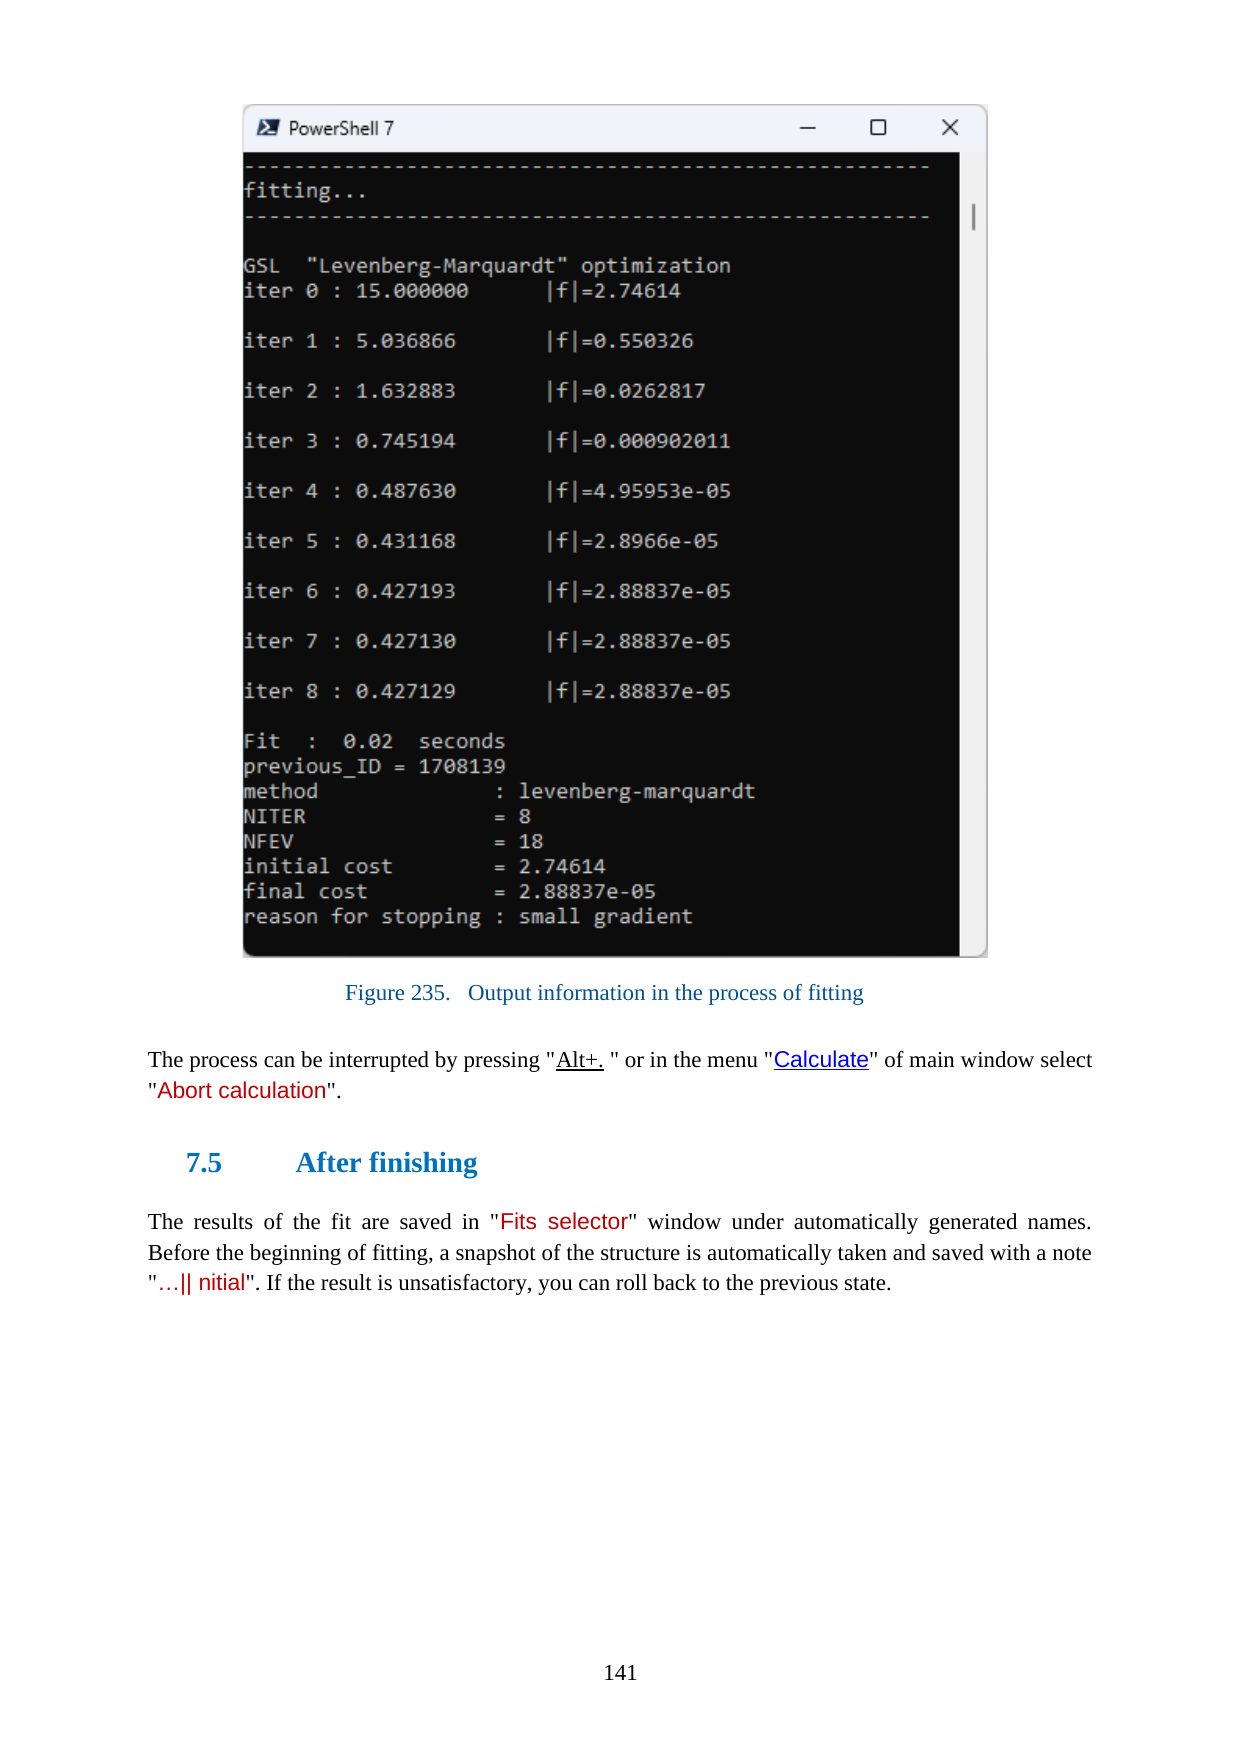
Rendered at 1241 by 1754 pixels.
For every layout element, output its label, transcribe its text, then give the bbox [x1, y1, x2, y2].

picture [242, 104, 988, 958]
subtitle After finishing [155, 1145, 1093, 1178]
text The results of the fit are saved in "Fits selector" window under automatically generated names. Before the beginning of fitting, a snapshot of the structure is automatically taken and saved with a note "…|| nitial". If the result is unsatisfactory, you can roll back to the previous state. [148, 1208, 1093, 1295]
text The process can be interrupted by pressing "Alt+. " or in the menu "Calculate" of main window select "Abort calculation". [148, 1046, 1093, 1103]
